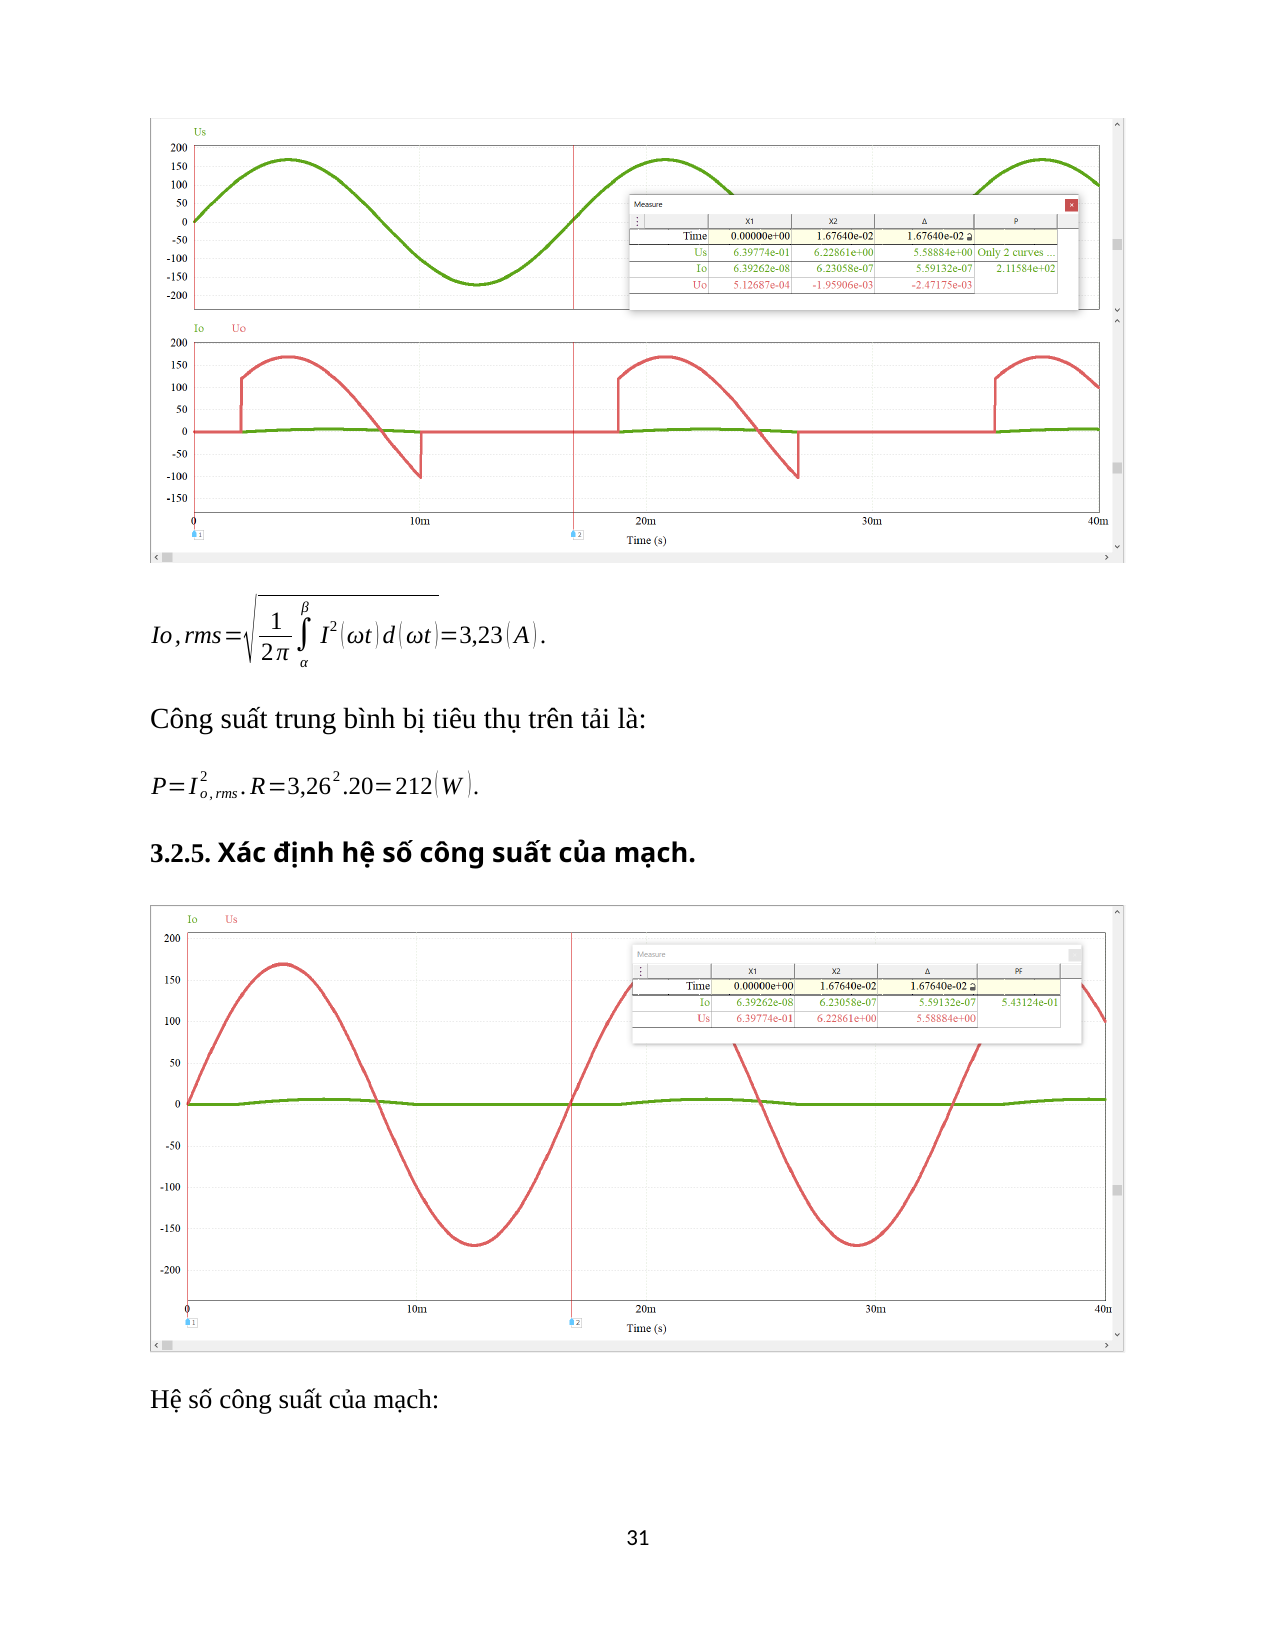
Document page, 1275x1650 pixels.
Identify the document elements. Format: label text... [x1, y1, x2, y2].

text Hệ số công suất của mạch: [150, 1383, 1125, 1414]
text 3.2.5. Xác định hệ số công suất của mạch. [150, 833, 1125, 870]
picture [150, 905, 1125, 1353]
picture [150, 118, 1125, 563]
text Công suất trung bình bị tiêu thụ trên tải là: [150, 701, 1125, 734]
